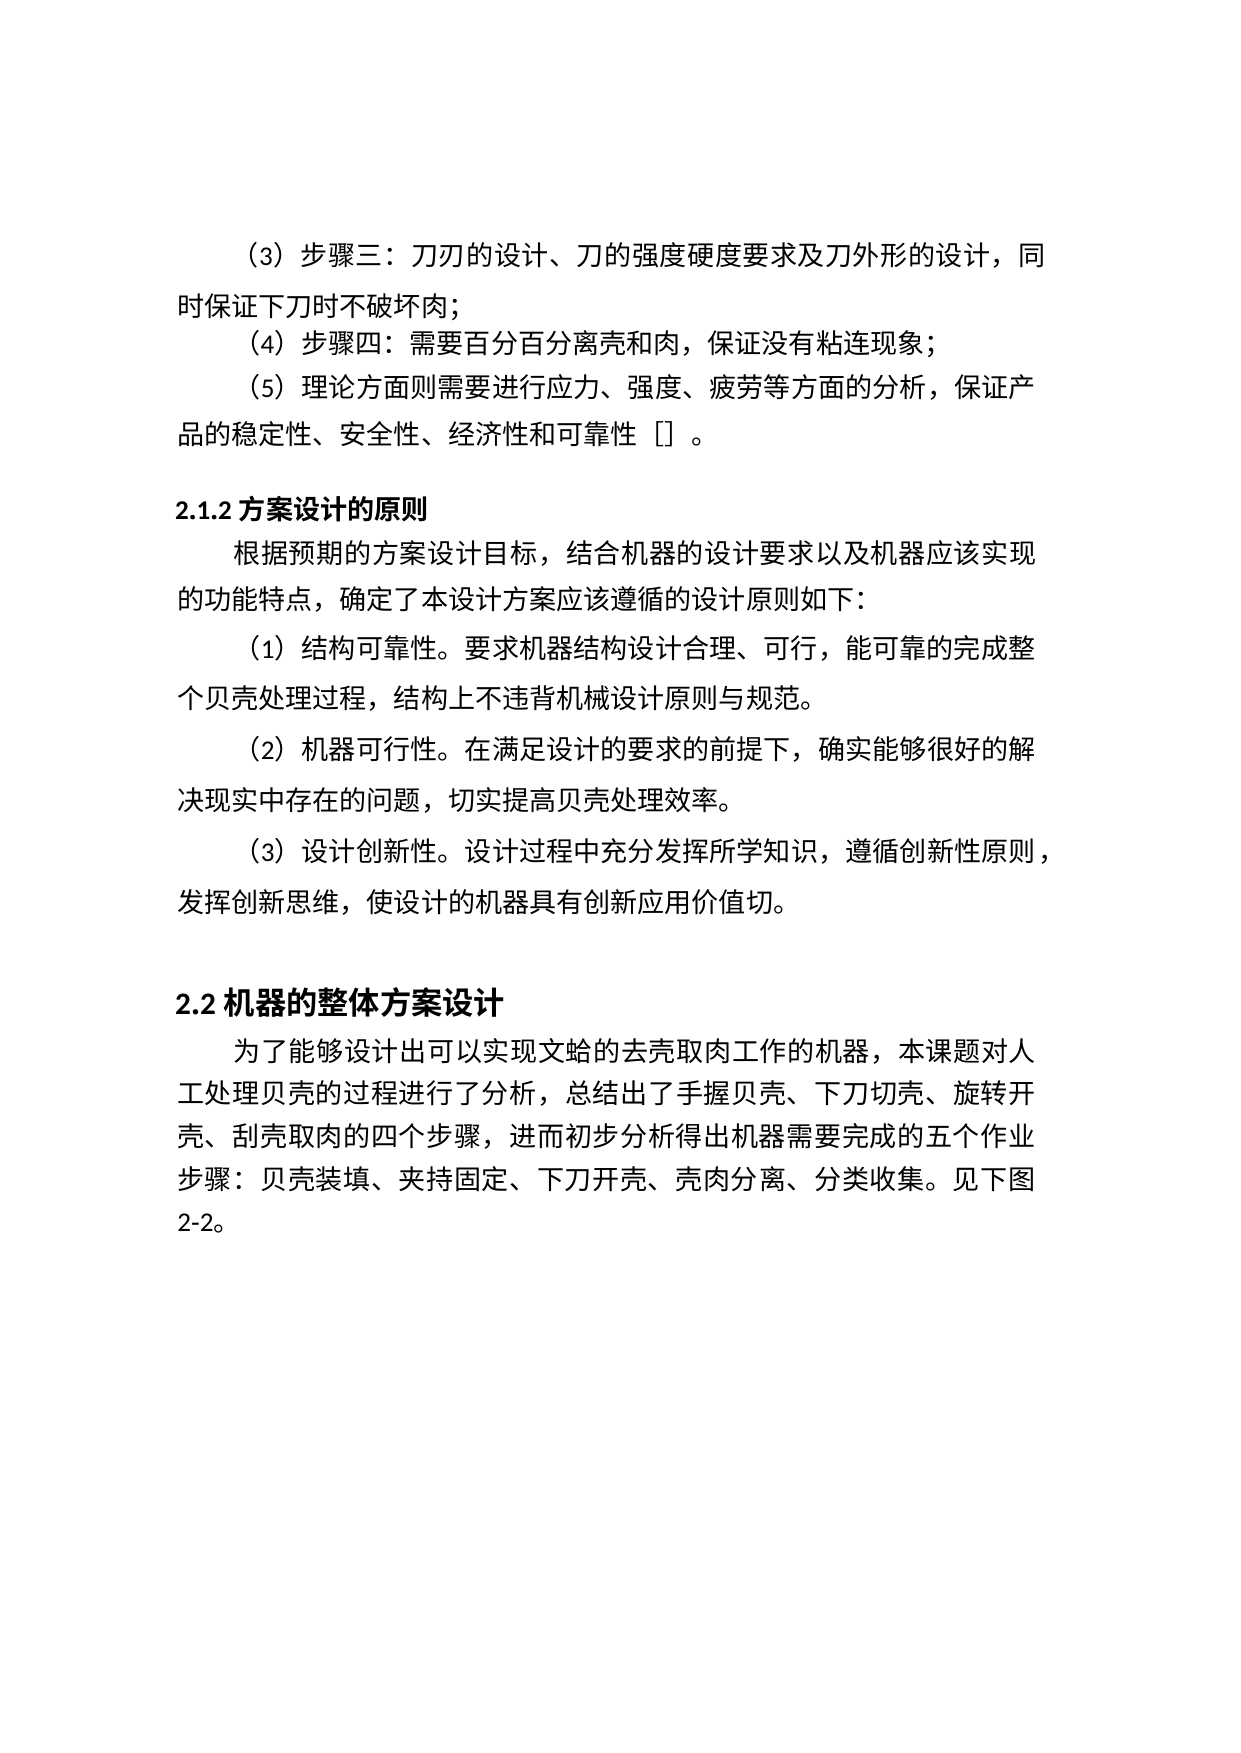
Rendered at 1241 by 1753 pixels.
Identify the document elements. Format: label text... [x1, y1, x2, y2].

text 为了能够设计出可以实现文蛤的去壳取肉工作的机器，本课题对人工处理贝壳的过程进行了分析，总结出了手握贝壳、下刀切壳、旋转开壳、刮壳取肉的四个步骤，进而初步分析得出机器需要完成的五个作业步骤：贝壳装填、夹持固定、下刀开壳、壳肉分离、分类收集。见下图2-2。 [177, 1027, 1038, 1240]
text 2.1.2 方案设计的原则 [175, 489, 1065, 527]
text （5）理论方面则需要进行应力、强度、疲劳等方面的分析，保证产品的稳定性、安全性、经济性和可靠性［］。 [177, 360, 1038, 454]
text （3）步骤三：刀刃的设计、刀的强度硬度要求及刀外形的设计，同时保证下刀时不破坏肉； [177, 225, 1046, 327]
text 根据预期的方案设计目标，结合机器的设计要求以及机器应该实现的功能特点，确定了本设计方案应该遵循的设计原则如下： [177, 527, 1038, 619]
text （4）步骤四：需要百分百分离壳和肉，保证没有粘连现象； [175, 327, 1065, 360]
text （3）设计创新性。设计过程中充分发挥所学知识，遵循创新性原则，发挥创新思维，使设计的机器具有创新应用价值切。 [177, 821, 1038, 923]
text （1）结构可靠性。要求机器结构设计合理、可行，能可靠的完成整个贝壳处理过程，结构上不违背机械设计原则与规范。 [177, 619, 1038, 719]
text （2）机器可行性。在满足设计的要求的前提下，确实能够很好的解决现实中存在的问题，切实提高贝壳处理效率。 [177, 719, 1038, 821]
text 2.2 机器的整体方案设计 [175, 963, 1065, 1027]
